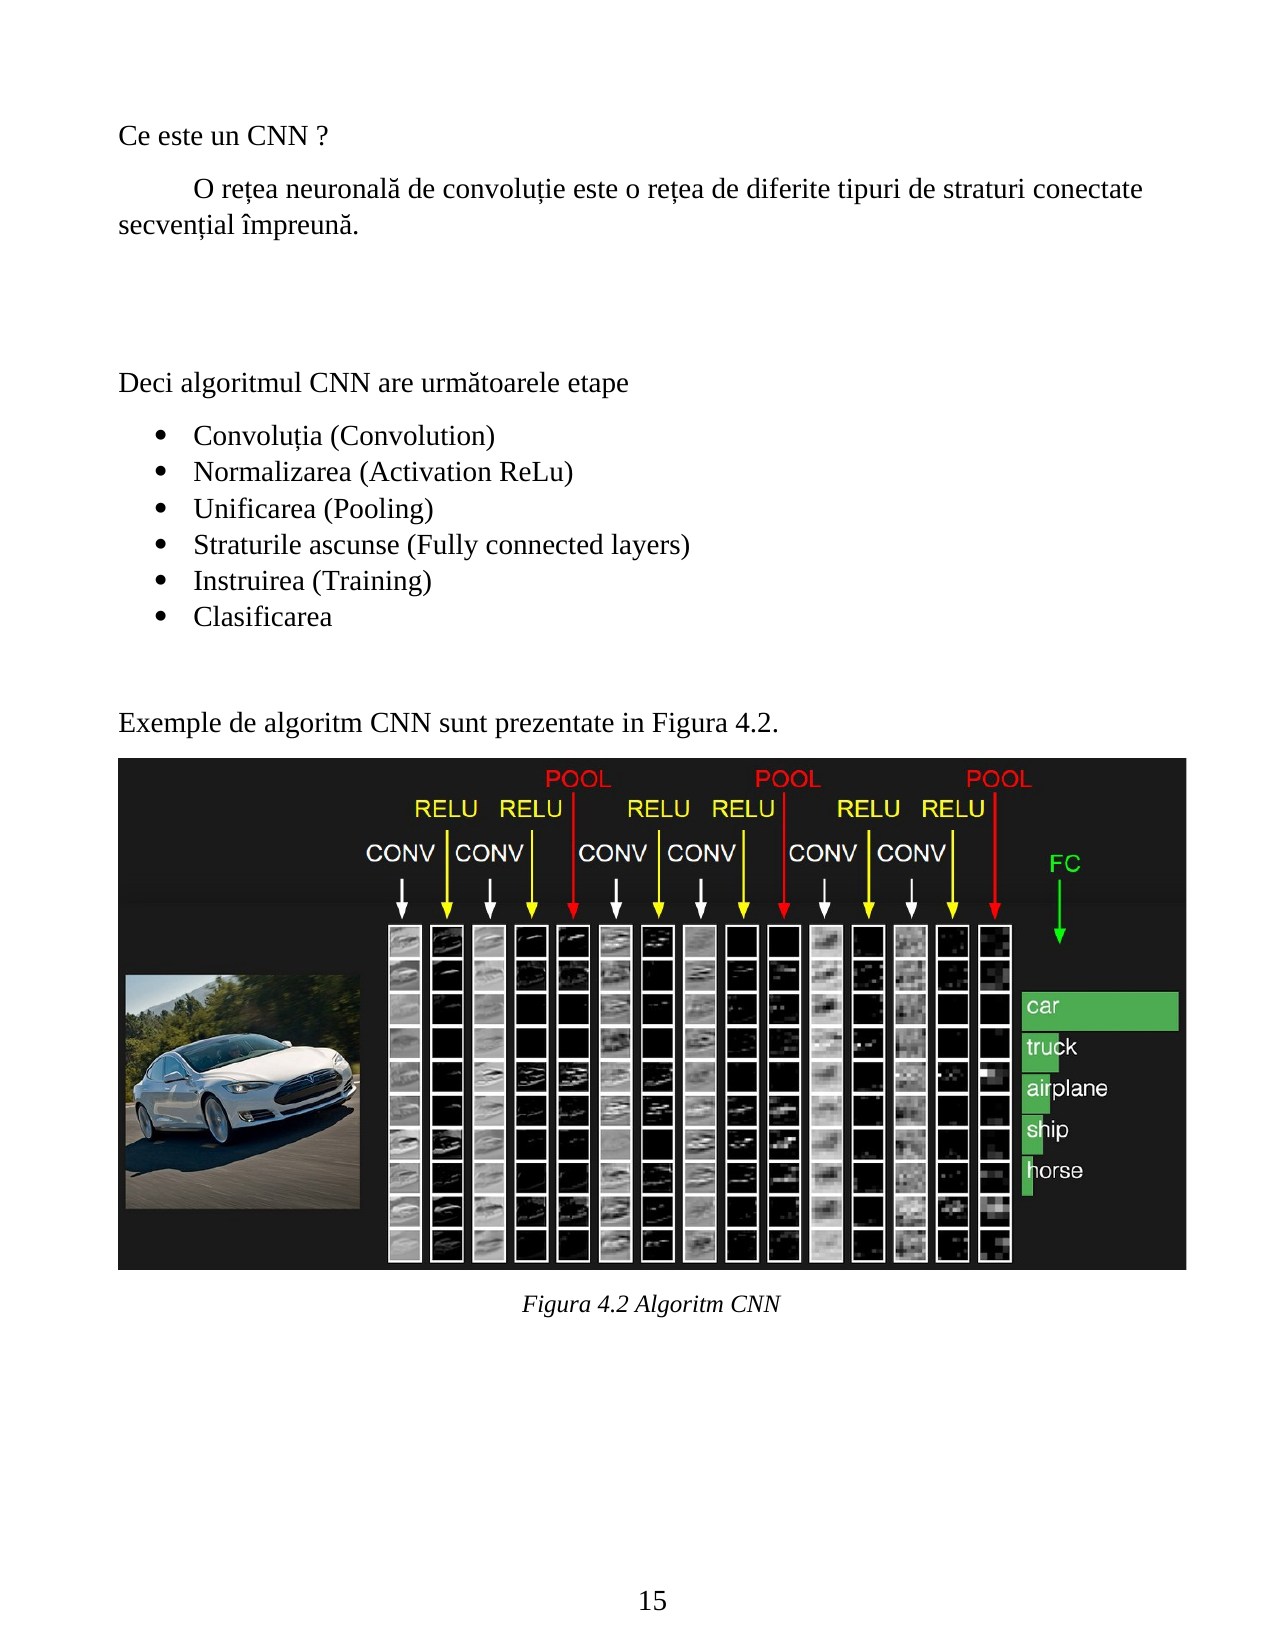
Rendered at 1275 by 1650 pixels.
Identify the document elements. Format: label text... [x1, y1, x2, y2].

list Instruirea (Training) [156, 563, 1186, 597]
list Clasificarea [156, 599, 1186, 633]
picture [118, 758, 1187, 1270]
text O rețea neuronală de convoluție este o rețea de diferite tipuri de straturi conectate secvențial împreună. [118, 171, 1186, 241]
list Straturile ascunse (Fully connected layers) [156, 527, 1186, 561]
list Convoluția (Convolution) [156, 418, 1186, 452]
text Exemple de algoritm CNN sunt prezentate in Figura 4.2. [118, 705, 1186, 739]
text Ce este un CNN ? [118, 118, 1186, 152]
list Unificarea (Pooling) [156, 491, 1186, 524]
title Figura 4.2 Algoritm CNN [118, 1289, 1186, 1318]
list Normalizarea (Activation ReLu) [156, 454, 1186, 488]
text Deci algoritmul CNN are următoarele etape [118, 366, 1186, 399]
